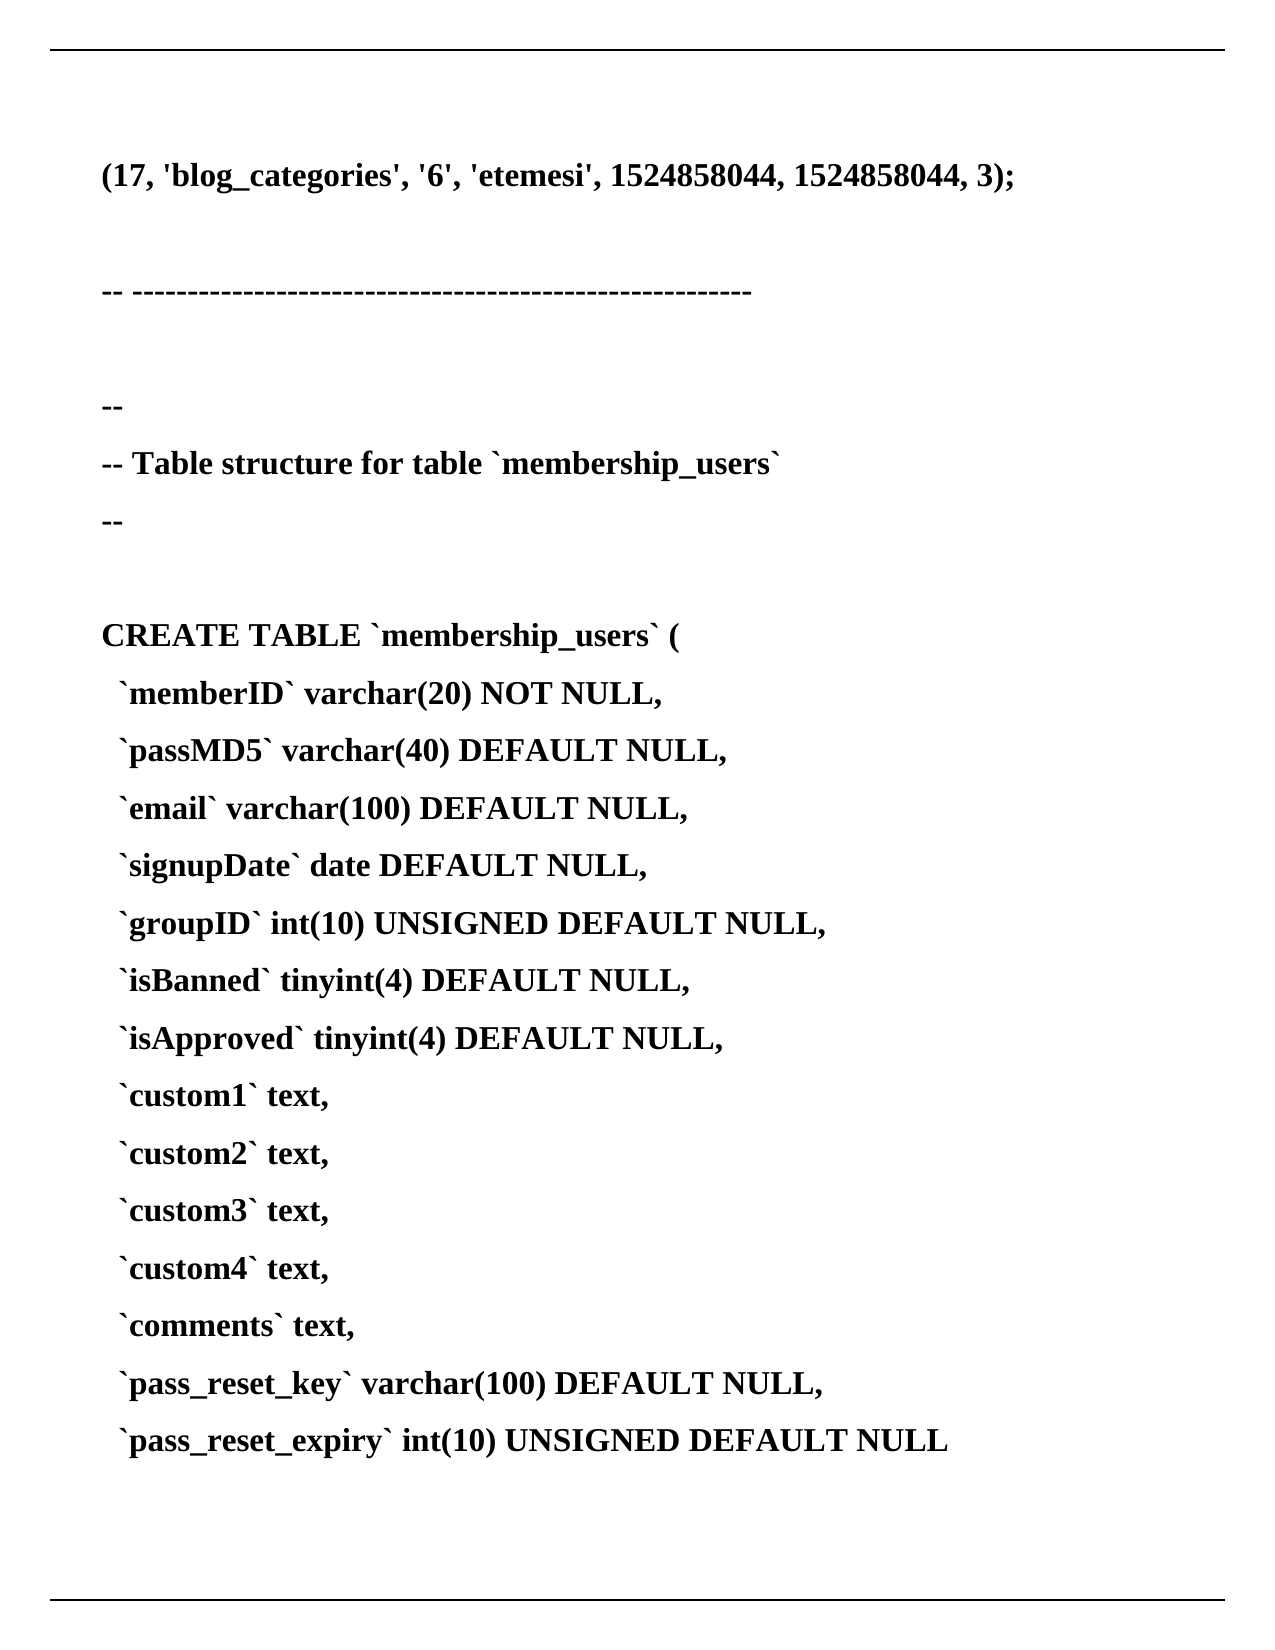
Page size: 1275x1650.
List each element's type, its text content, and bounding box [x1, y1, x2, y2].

text -- Table structure for table `membership_users` [101, 443, 1125, 481]
text `comments` text, [101, 1306, 1125, 1344]
text `memberID` varchar(20) NOT NULL, [101, 673, 1125, 711]
text `isBanned` tinyint(4) DEFAULT NULL, [101, 961, 1125, 999]
text `custom3` text, [101, 1191, 1125, 1229]
text `isApproved` tinyint(4) DEFAULT NULL, [101, 1018, 1125, 1056]
text -- [101, 386, 1125, 424]
text `custom1` text, [101, 1076, 1125, 1114]
text CREATE TABLE `membership_users` ( [101, 616, 1125, 654]
text `pass_reset_expiry` int(10) UNSIGNED DEFAULT NULL [101, 1421, 1125, 1459]
text -- -------------------------------------------------------- [101, 271, 1125, 309]
text `custom4` text, [101, 1248, 1125, 1286]
text `groupID` int(10) UNSIGNED DEFAULT NULL, [101, 903, 1125, 941]
text (17, 'blog_categories', '6', 'etemesi', 1524858044, 1524858044, 3); [101, 156, 1125, 194]
text `email` varchar(100) DEFAULT NULL, [101, 788, 1125, 826]
text -- [101, 501, 1125, 539]
text `pass_reset_key` varchar(100) DEFAULT NULL, [101, 1363, 1125, 1401]
text `signupDate` date DEFAULT NULL, [101, 846, 1125, 884]
text `custom2` text, [101, 1133, 1125, 1171]
text `passMD5` varchar(40) DEFAULT NULL, [101, 731, 1125, 769]
